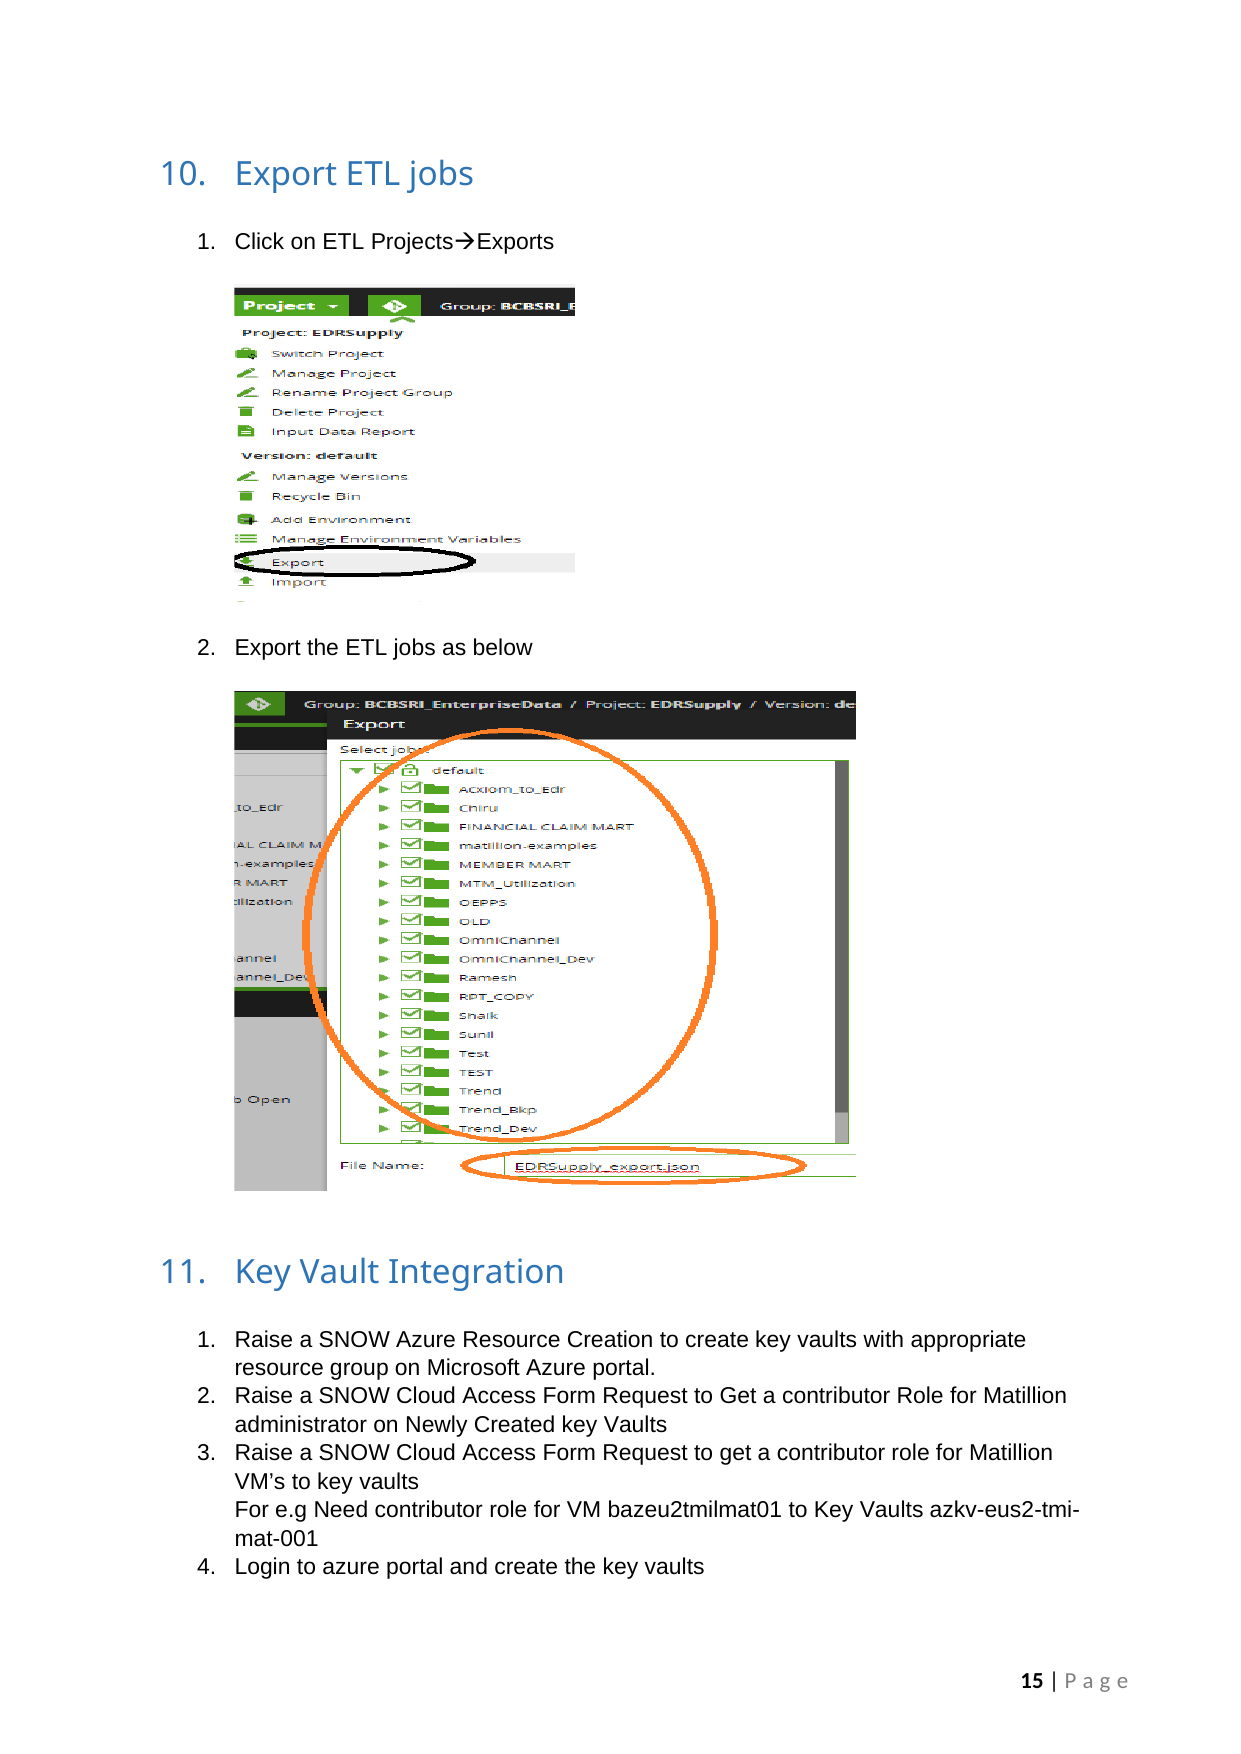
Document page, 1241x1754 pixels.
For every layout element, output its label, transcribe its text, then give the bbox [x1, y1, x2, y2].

list Export the ETL jobs as below [197, 634, 1090, 661]
list Raise a SNOW Azure Resource Creation to create key vaults with appropriate resource group on Microsoft Azure portal. [197, 1326, 1090, 1380]
list Login to azure portal and create the key vaults [197, 1553, 1090, 1579]
list Raise a SNOW Cloud Access Form Request to Get a contributor Role for Matillion administrator on Newly Created key Vaults [197, 1382, 1090, 1437]
list For e.g Need contributor role for VM bazeu2tmilmat01 to Key Vaults azkv-eus2-tmi-mat-001 [234, 1496, 1090, 1551]
subtitle Key Vault Integration [159, 1248, 1073, 1293]
picture [234, 691, 856, 1191]
picture [234, 284, 575, 602]
subtitle Export ETL jobs [159, 150, 1073, 195]
list Raise a SNOW Cloud Access Form Request to get a contributor role for Matillion VM’s to key vaults [197, 1439, 1090, 1494]
list Click on ETL ProjectsExports [197, 228, 1090, 254]
